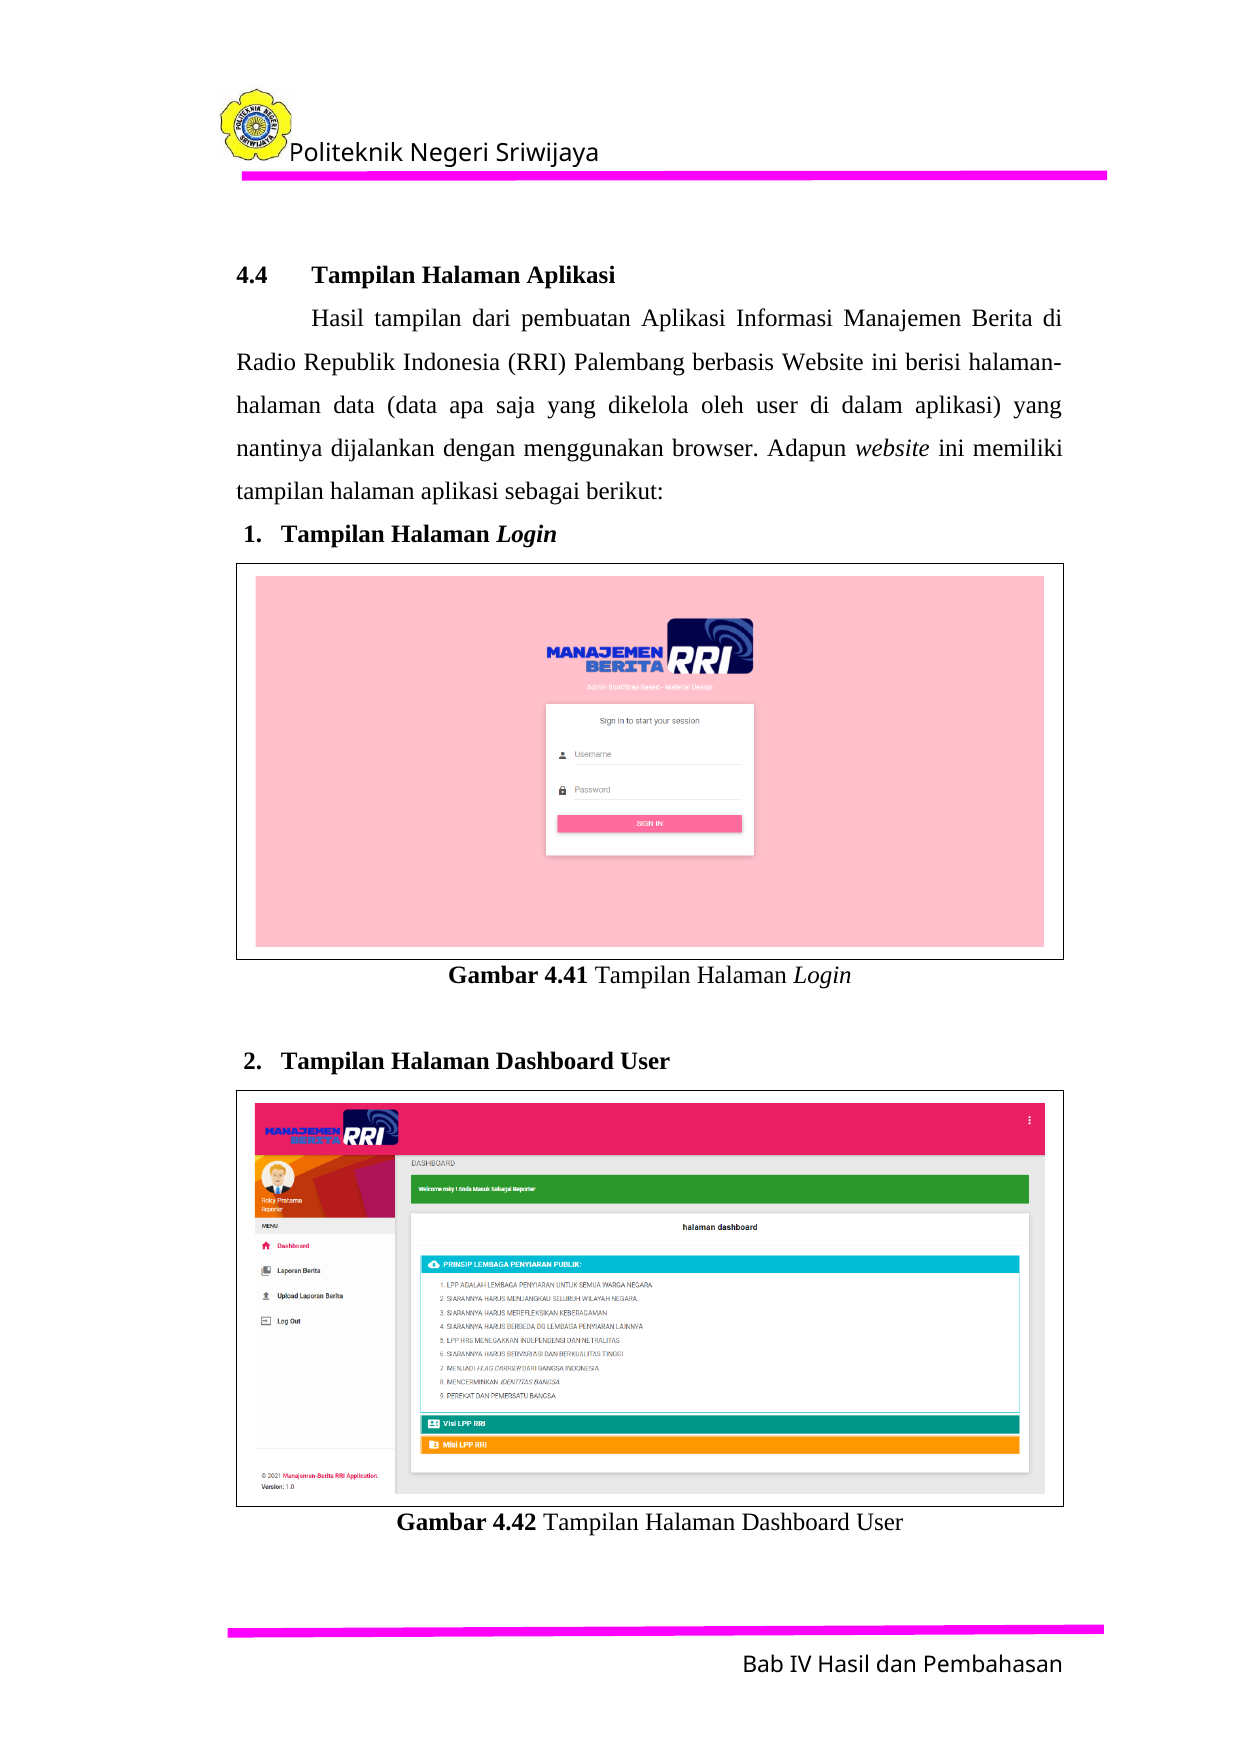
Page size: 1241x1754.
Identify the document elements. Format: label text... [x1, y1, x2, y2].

table_header [237, 564, 1063, 959]
picture [255, 576, 1044, 947]
text Gambar 4.41 Tampilan Halaman Login [236, 960, 1063, 989]
picture [254, 1103, 1045, 1494]
list Tampilan Halaman Login [243, 519, 1063, 548]
text 4.4 Tampilan Halaman Aplikasi [236, 260, 1063, 289]
text Hasil tampilan dari pembuatan Aplikasi Informasi Manajemen Berita di Radio Republik Indonesia (RRI) Palembang berbasis Website ini berisi halaman-halaman data (data apa saja yang dikelola oleh user di dalam aplikasi) yang nantinya dijalankan dengan menggunakan browser. Adapun website ini memiliki tampilan halaman aplikasi sebagai berikut: [236, 303, 1063, 505]
text Gambar 4.42 Tampilan Halaman Dashboard User [236, 1507, 1063, 1536]
table_header [237, 1091, 1063, 1506]
list Tampilan Halaman Dashboard User [243, 1046, 1063, 1075]
picture [216, 87, 292, 159]
